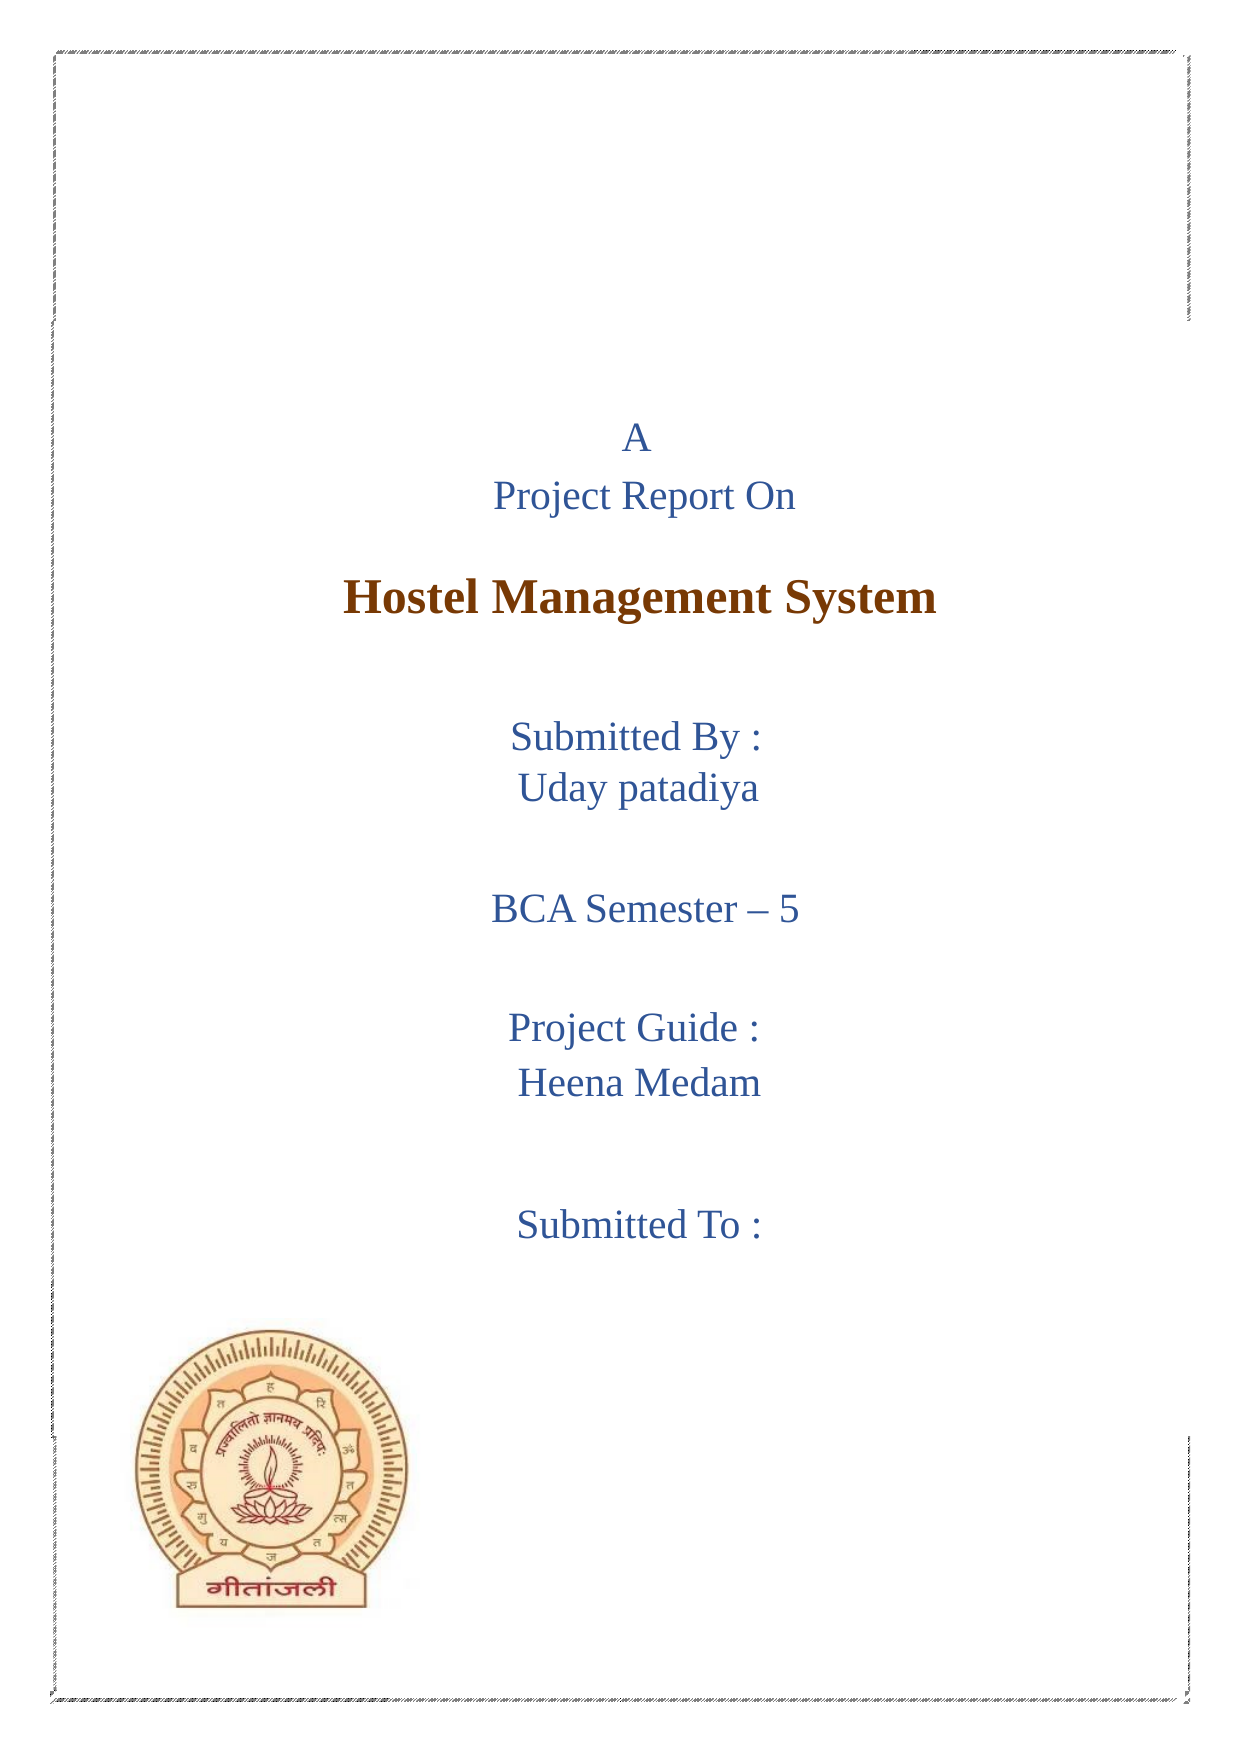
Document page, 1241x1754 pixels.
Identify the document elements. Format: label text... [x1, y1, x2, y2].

text A [163, 412, 1109, 460]
text Uday patadiya [298, 763, 1126, 811]
picture [49, 49, 1191, 1704]
text Project Report On [163, 470, 1126, 518]
text Project Guide : [163, 1002, 1063, 1050]
text Submitted By : [163, 711, 1077, 759]
text Submitted To : [163, 1199, 1063, 1247]
text BCA Semester – 5 [163, 883, 1013, 931]
subtitle Hostel Management System [154, 566, 1126, 624]
text Heena Medam [298, 1057, 1126, 1105]
